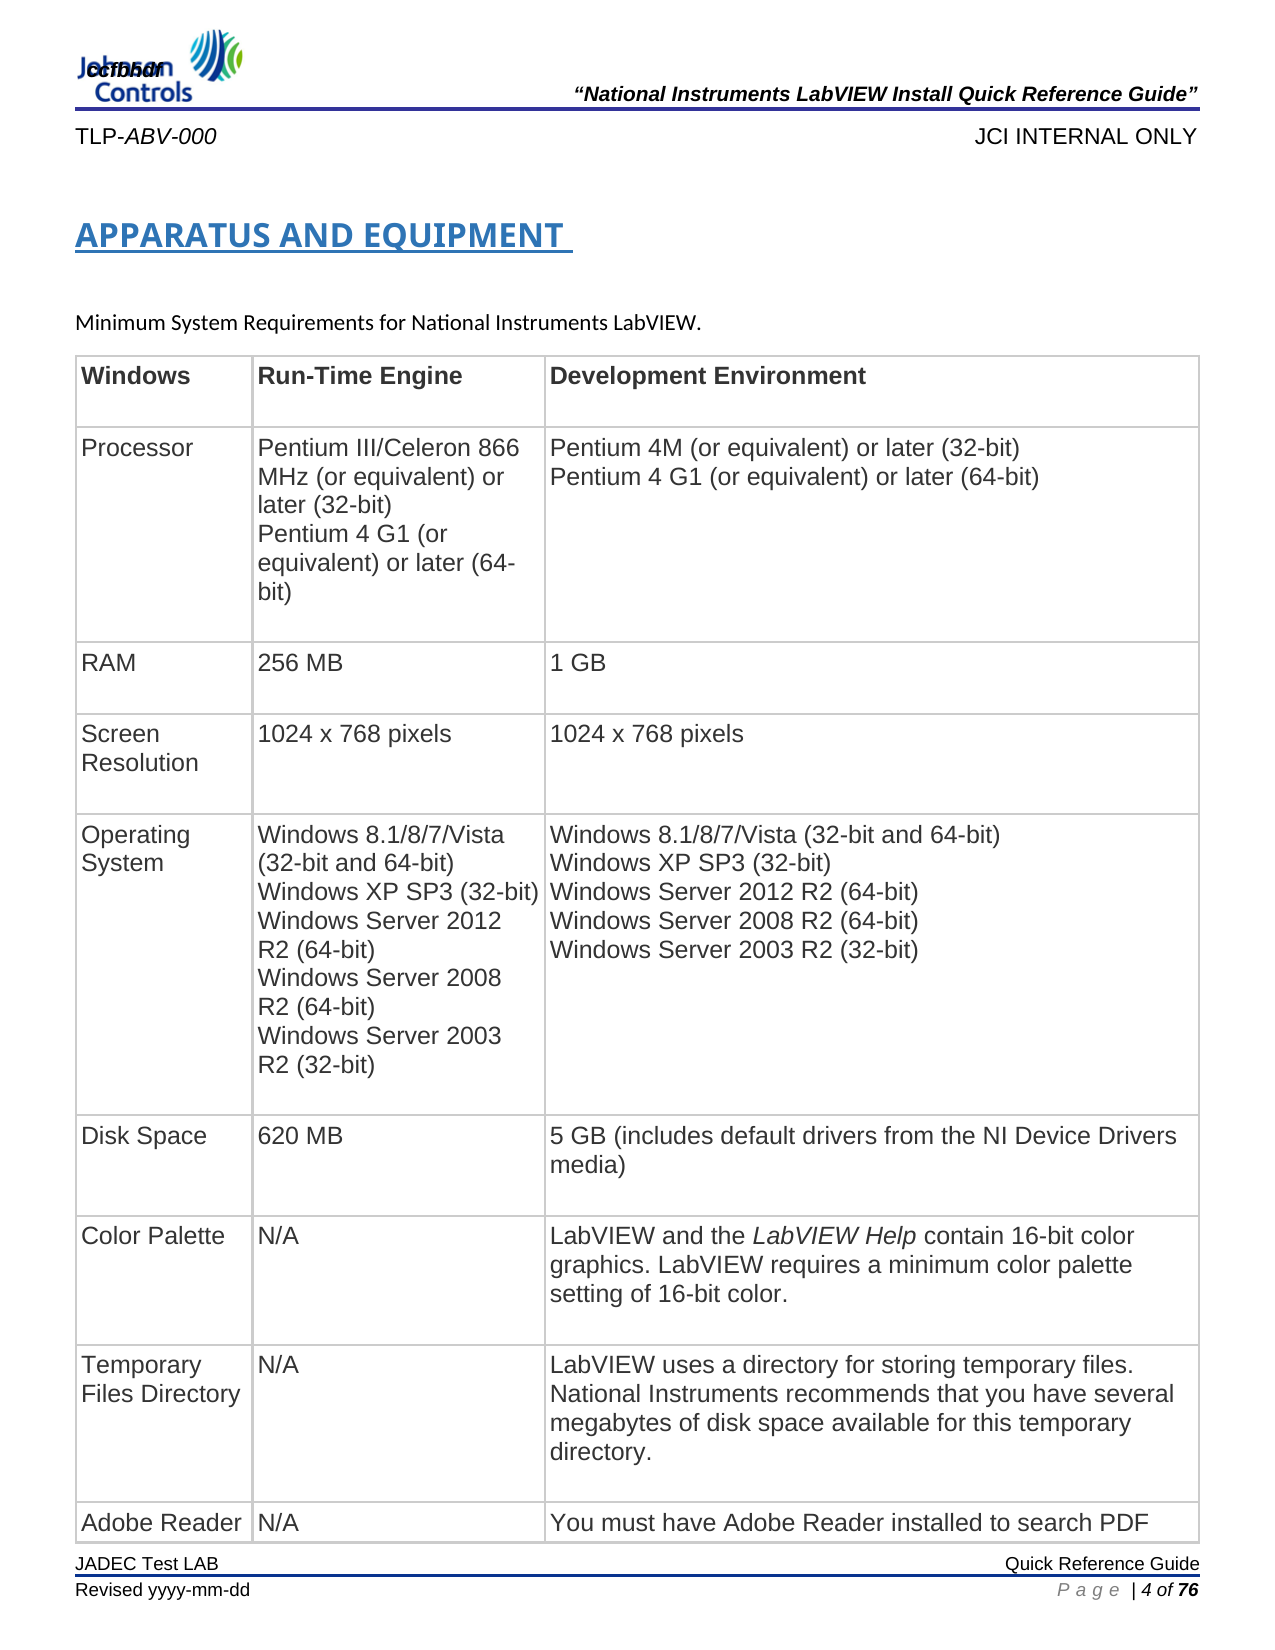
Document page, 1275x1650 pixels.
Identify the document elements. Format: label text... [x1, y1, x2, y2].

table_cell 1024 x 768 pixels [254, 715, 544, 813]
table_cell Processor [77, 428, 251, 641]
table_cell Screen Resolution [77, 715, 251, 813]
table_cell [546, 1503, 1198, 1541]
table_header Windows [77, 357, 251, 426]
table_cell Pentium III/Celeron 866 MHz (or equivalent) or later (32-bit) Pentium 4 G1 (or equivalent) or later (64-bit) [254, 428, 544, 641]
table_cell N/A [254, 1217, 544, 1343]
table_cell Windows 8.1/8/7/Vista (32-bit and 64-bit) Windows XP SP3 (32-bit) Windows Server 2012 R2 (64-bit) Windows Server 2008 R2 (64-bit) Windows Server 2003 R2 (32-bit) [546, 815, 1198, 1114]
table_cell Temporary Files Directory [77, 1346, 251, 1501]
subtitle APPARATUS AND EQUIPMENT [75, 212, 1200, 257]
text Minimum System Requirements for National Instruments LabVIEW. [75, 308, 1200, 336]
picture [76, 26, 246, 105]
table_header Development Environment [546, 357, 1198, 426]
table_cell Disk Space [77, 1116, 251, 1214]
table_cell 1024 x 768 pixels [546, 715, 1198, 813]
table_cell LabVIEW and the LabVIEW Help contain 16-bit color graphics. LabVIEW requires a minimum color palette setting of 16-bit color. [546, 1217, 1198, 1343]
table_cell RAM [77, 643, 251, 713]
table_cell Pentium 4M (or equivalent) or later (32-bit) Pentium 4 G1 (or equivalent) or later (64-bit) [546, 428, 1198, 641]
table_cell N/A [254, 1503, 544, 1541]
table_cell LabVIEW uses a directory for storing temporary files. National Instruments recommends that you have several megabytes of disk space available for this temporary directory. [546, 1346, 1198, 1501]
table_cell 256 MB [254, 643, 544, 713]
table_cell 5 GB (includes default drivers from the NI Device Drivers media) [546, 1116, 1198, 1214]
table_cell N/A [254, 1346, 544, 1501]
table_header Run-Time Engine [254, 357, 544, 426]
table_cell Operating System [77, 815, 251, 1114]
table_cell Adobe Reader [77, 1503, 251, 1541]
table_cell Windows 8.1/8/7/Vista (32-bit and 64-bit) Windows XP SP3 (32-bit) Windows Server 2012 R2 (64-bit) Windows Server 2008 R2 (64-bit) Windows Server 2003 R2 (32-bit) [254, 815, 544, 1114]
table_cell Color Palette [77, 1217, 251, 1343]
table_cell 1 GB [546, 643, 1198, 713]
table_cell 620 MB [254, 1116, 544, 1214]
